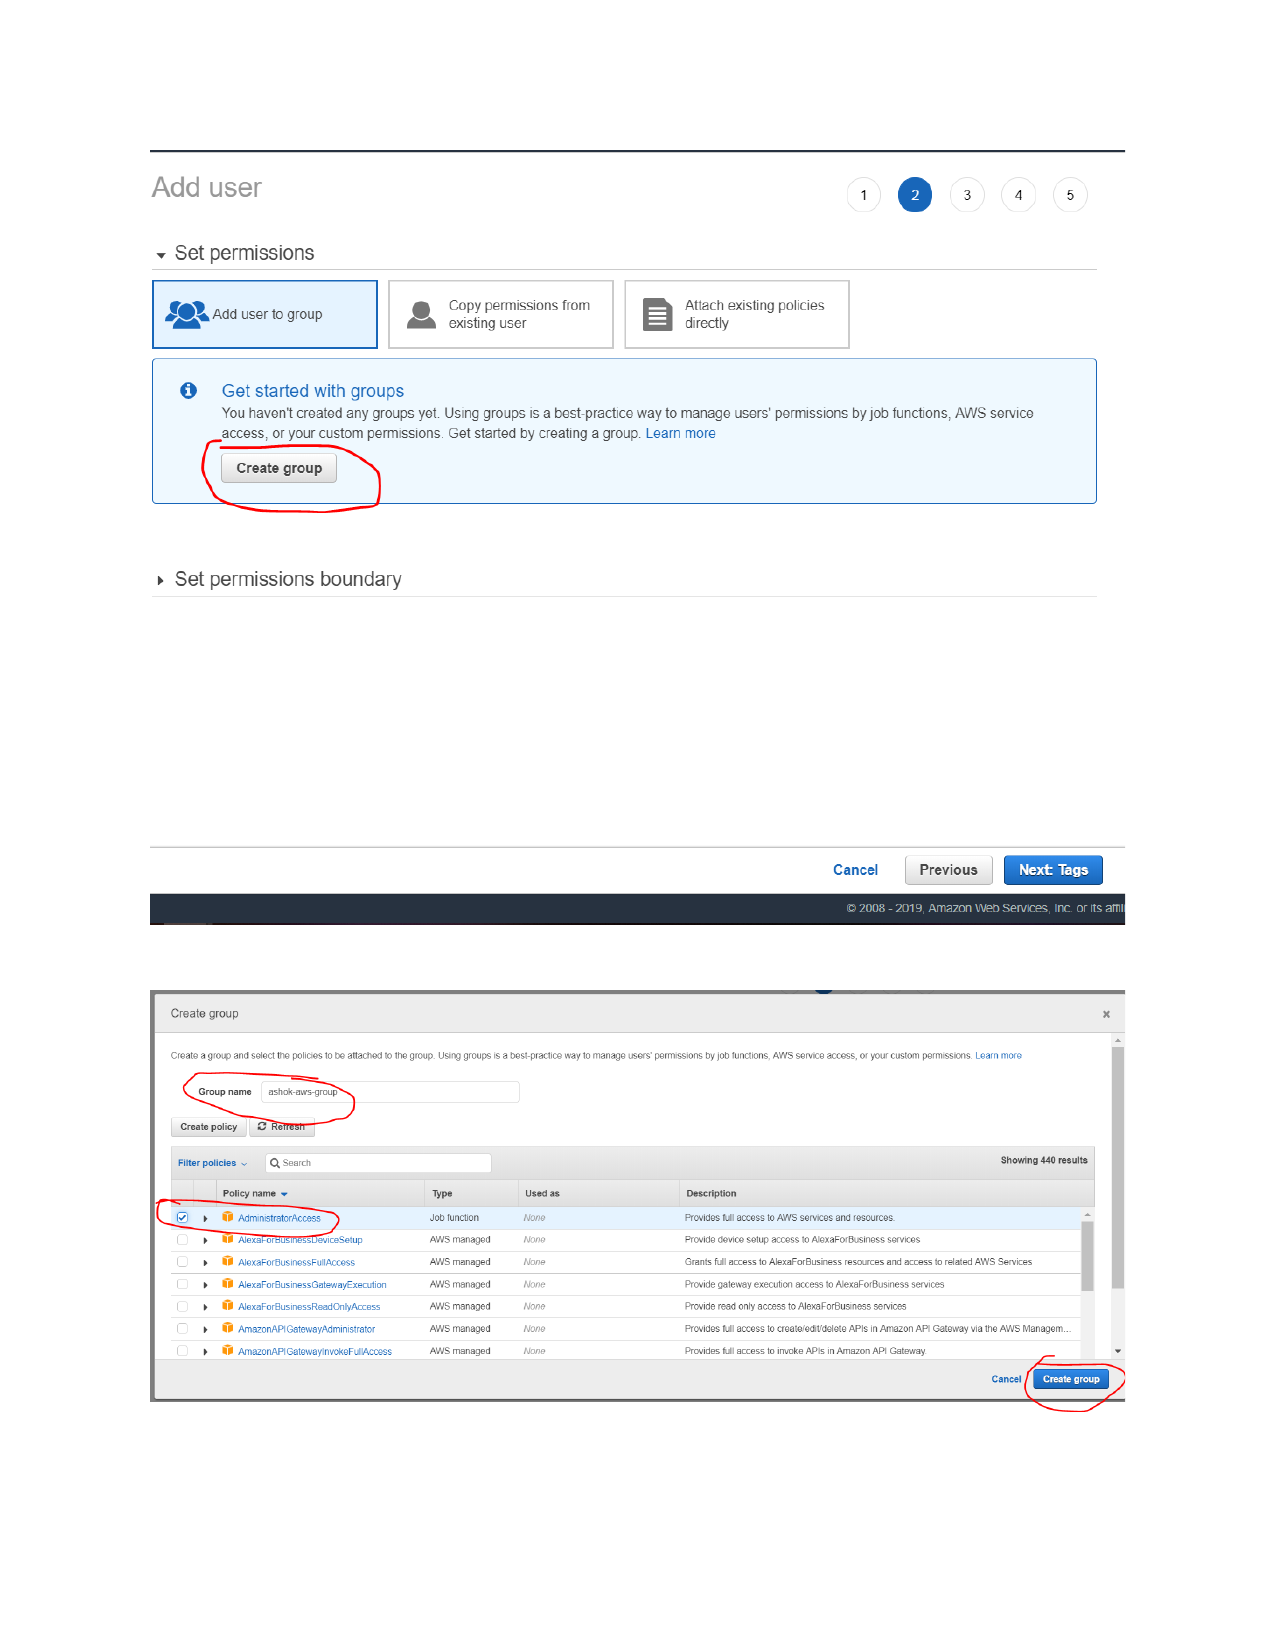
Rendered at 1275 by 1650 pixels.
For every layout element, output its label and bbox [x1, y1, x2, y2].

picture [150, 990, 1125, 1412]
picture [150, 150, 1125, 925]
